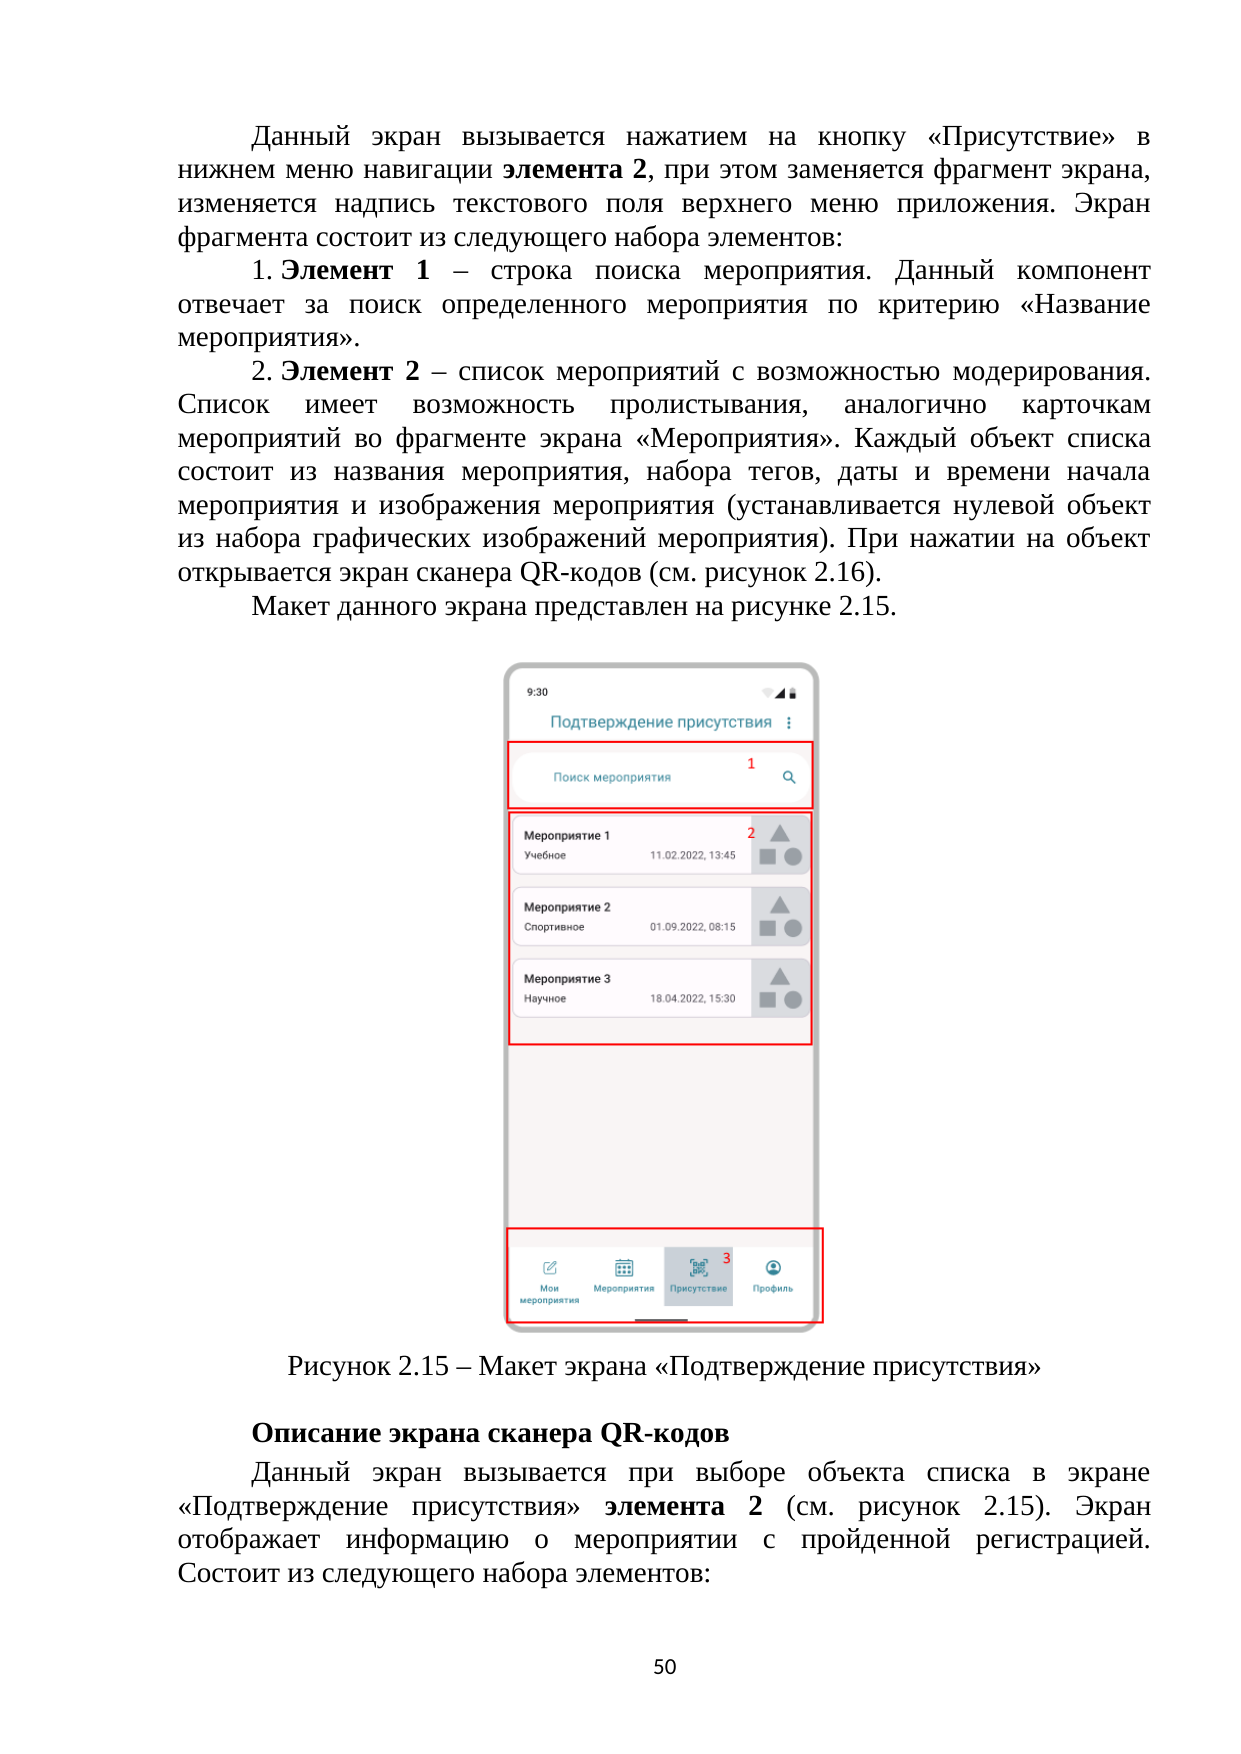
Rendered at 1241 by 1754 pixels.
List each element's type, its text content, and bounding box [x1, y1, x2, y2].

text Данный экран вызывается нажатием на кнопку «Присутствие» в нижнем меню навигации элемента 2, при этом заменяется фрагмент экрана, изменяется надпись текстового поля верхнего меню приложения. Экран фрагмента состоит из следующего набора элементов: [177, 118, 1152, 252]
text Описание экрана сканера QR-кодов [177, 1415, 1152, 1448]
picture [497, 654, 832, 1348]
text Макет данного экрана представлен на рисунке 2.15. [177, 588, 1152, 621]
text Рисунок 2.15 – Макет экрана «Подтверждение присутствия» [177, 1348, 1152, 1381]
list Элемент 1 – строка поиска мероприятия. Данный компонент отвечает за поиск определенного мероприятия по критерию «Название мероприятия». [177, 252, 1152, 353]
text Данный экран вызывается при выборе объекта списка в экране «Подтверждение присутствия» элемента 2 (см. рисунок 2.15). Экран отображает информацию о мероприятии с пройденной регистрацией. Состоит из следующего набора элементов: [177, 1454, 1152, 1589]
list Элемент 2 – список мероприятий с возможностью модерирования. Список имеет возможность пролистывания, аналогично карточкам мероприятий во фрагменте экрана «Мероприятия». Каждый объект списка состоит из названия мероприятия, набора тегов, даты и времени начала мероприятия и изображения мероприятия (устанавливается нулевой объект из набора графических изображений мероприятия). При нажатии на объект открывается экран сканера QR-кодов (см. рисунок 2.16). [177, 353, 1152, 588]
